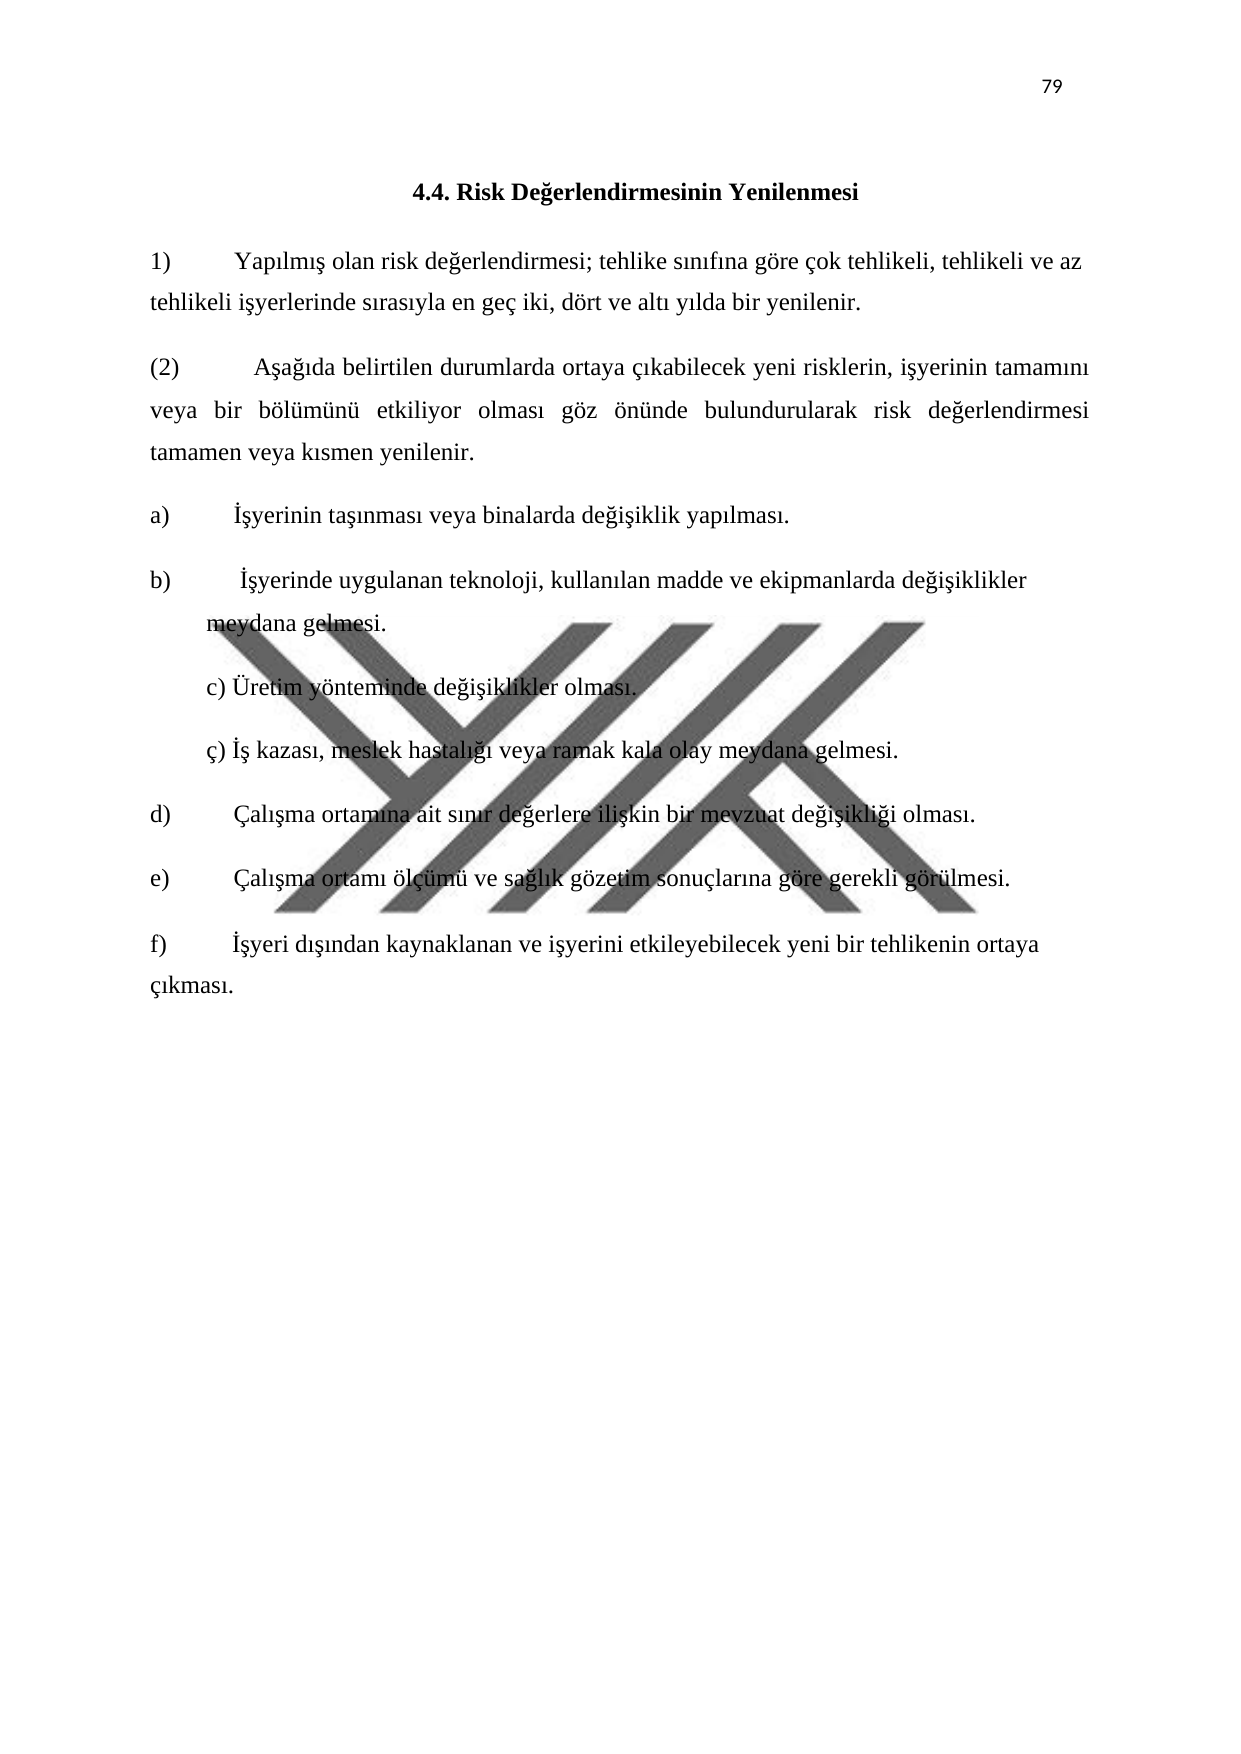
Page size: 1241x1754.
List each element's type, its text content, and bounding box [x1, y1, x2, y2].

text meydana gelmesi. [206, 608, 1090, 637]
picture [208, 828, 980, 863]
text 4.4. Risk Değerlendirmesinin Yenilenmesi [412, 177, 1090, 206]
picture [208, 700, 980, 736]
list İşyerinin taşınması veya binalarda değişiklik yapılması. [150, 501, 1090, 529]
list İşyerinde uygulanan teknoloji, kullanılan madde ve ekipmanlarda değişiklikler [150, 565, 1090, 593]
text ç) İş kazası, meslek hastalığı veya ramak kala olay meydana gelmesi. [206, 736, 1090, 764]
picture [208, 764, 980, 799]
list Çalışma ortamına ait sınır değerlere ilişkin bir mevzuat değişikliği olması. [150, 799, 1090, 828]
list Çalışma ortamı ölçümü ve sağlık gözetim sonuçlarına göre gerekli görülmesi. [150, 863, 1090, 892]
list Aşağıda belirtilen durumlarda ortaya çıkabilecek yeni risklerin, işyerinin tamamını veya bir bölümünü etkiliyor olması göz önünde bulundurularak risk değerlendirmesi tamamen veya kısmen yenilenir. [150, 352, 1090, 466]
text 79 [150, 73, 1062, 98]
picture [208, 892, 980, 920]
text c) Üretim yönteminde değişiklikler olması. [206, 672, 1090, 700]
list İşyeri dışından kaynaklanan ve işyerini etkileyebilecek yeni bir tehlikenin ortaya çıkması. [150, 929, 1090, 999]
list Yapılmış olan risk değerlendirmesi; tehlike sınıfına göre çok tehlikeli, tehlikeli ve az tehlikeli işyerlerinde sırasıyla en geç iki, dört ve altı yılda bir yenilenir. [150, 246, 1090, 316]
picture [208, 637, 980, 672]
